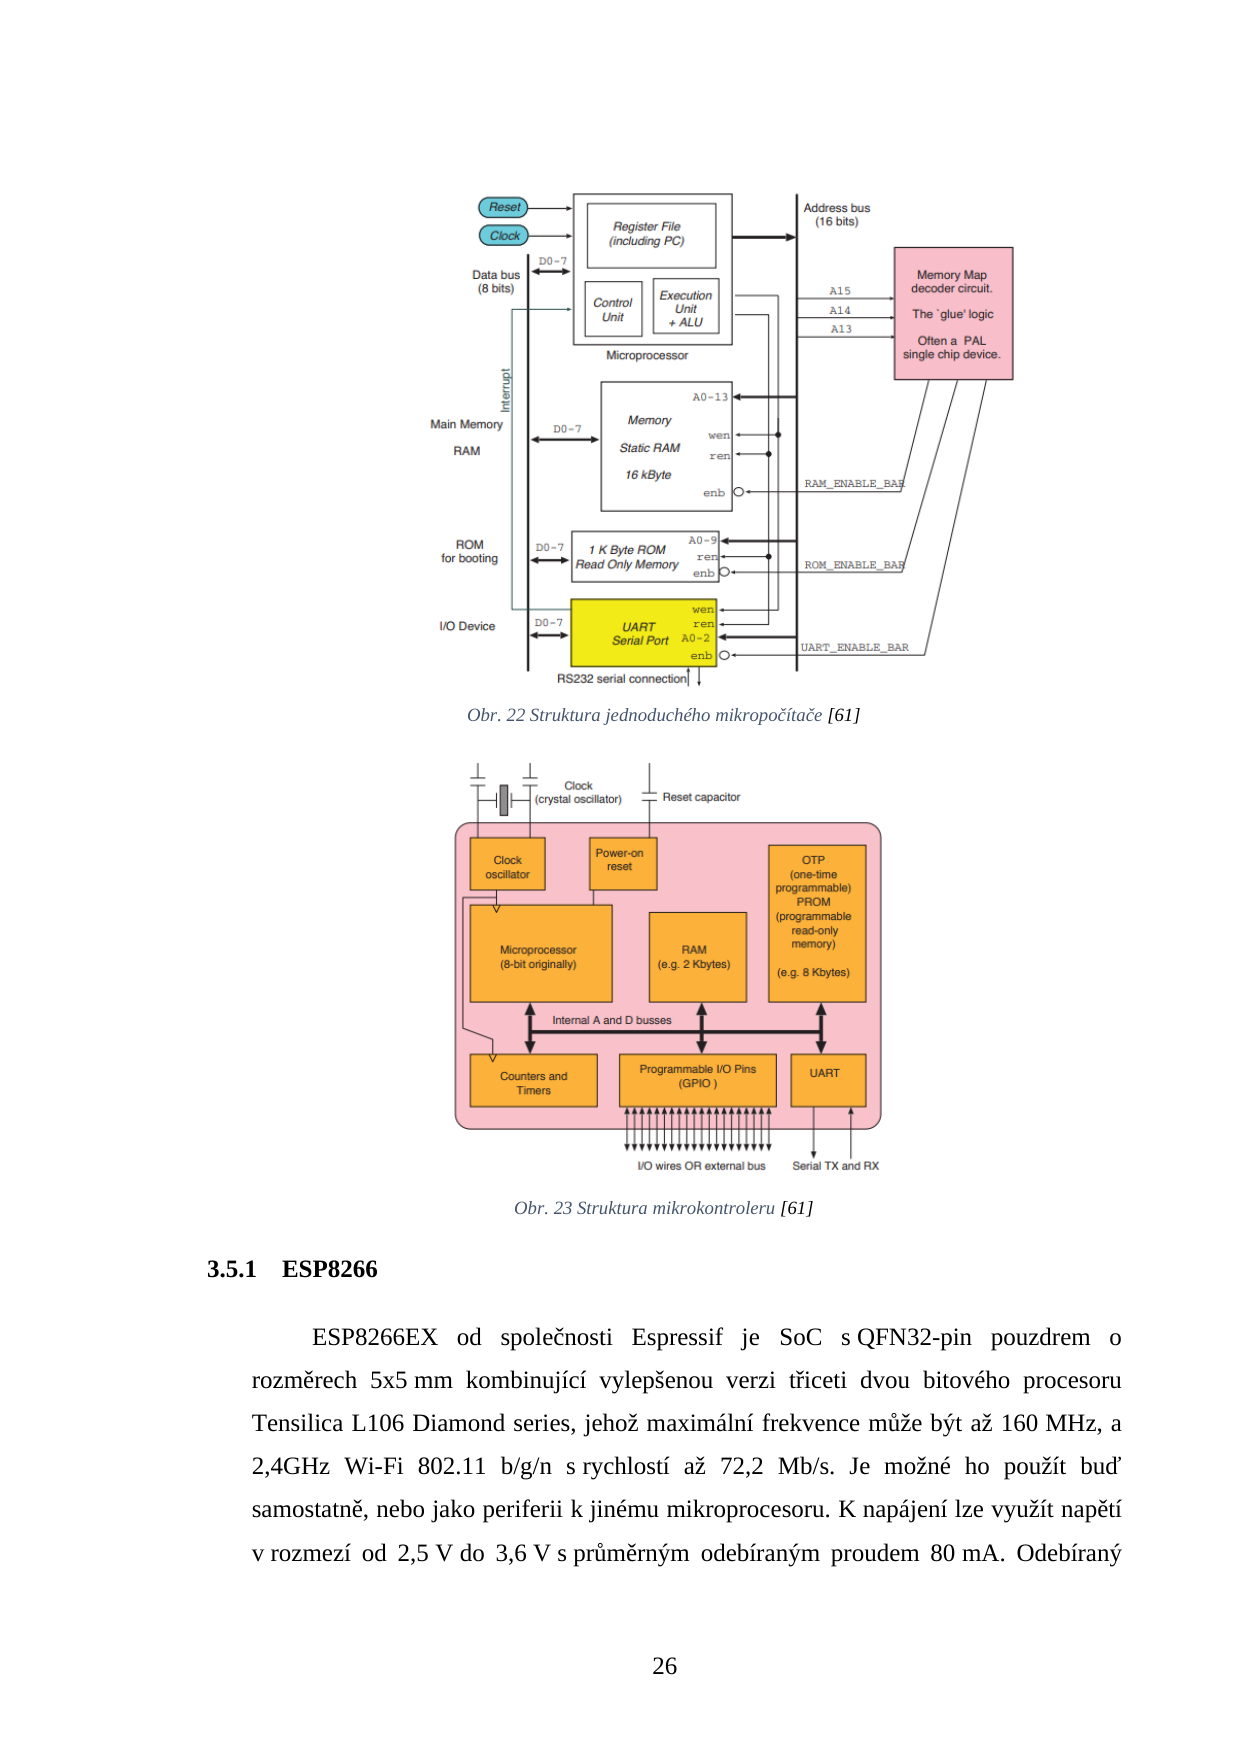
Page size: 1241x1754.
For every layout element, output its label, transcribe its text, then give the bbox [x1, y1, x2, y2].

picture [415, 177, 1019, 690]
text Obr. Struktura jednoduchého mikropočítače [207, 704, 1122, 725]
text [252, 1322, 1122, 1566]
picture [437, 757, 892, 1183]
subtitle ESP8266 [207, 1254, 1122, 1283]
text Obr. Struktura mikrokontroleru [207, 1197, 1122, 1218]
